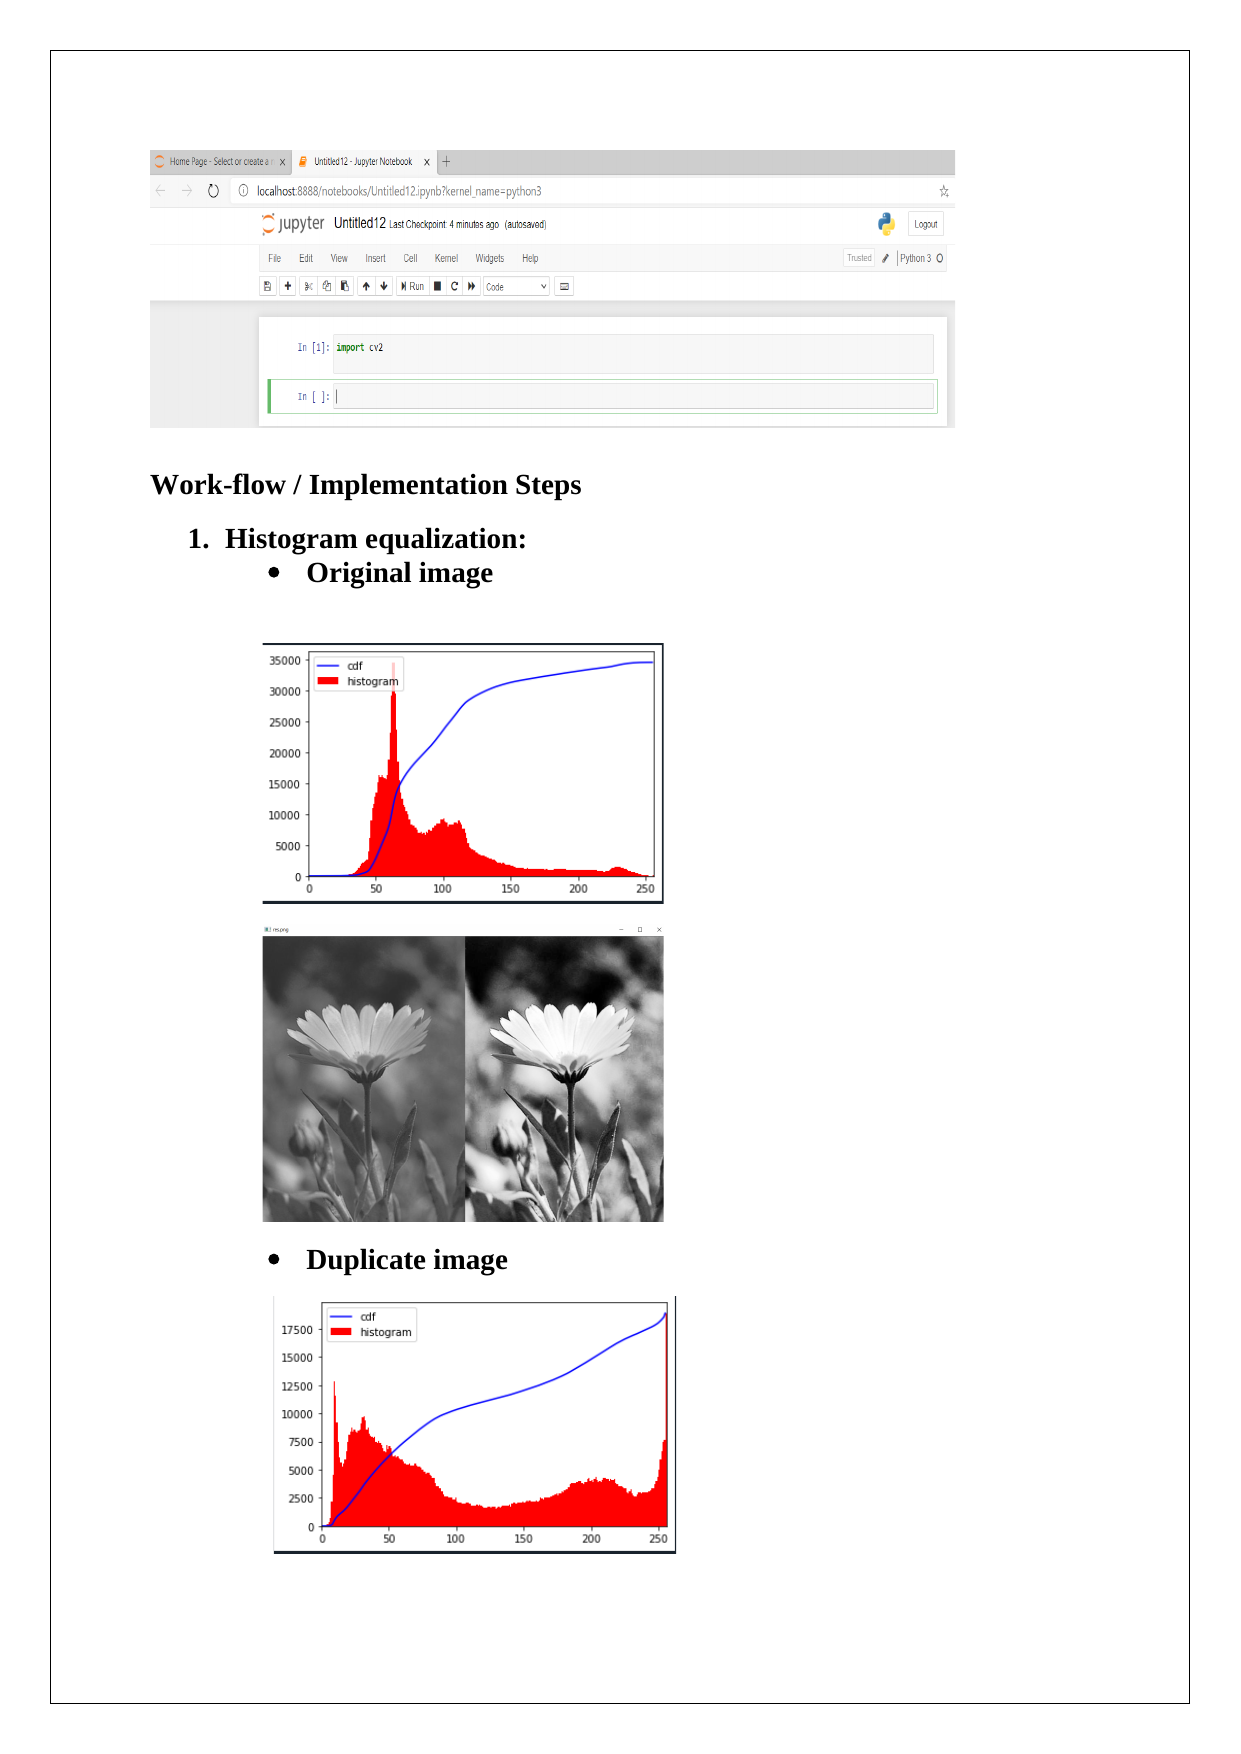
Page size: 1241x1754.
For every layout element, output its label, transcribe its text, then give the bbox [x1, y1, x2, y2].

text Work-flow / Implementation Steps [150, 467, 1090, 501]
picture [150, 150, 955, 428]
list Original image [269, 555, 1090, 589]
list Histogram equalization: [187, 522, 1090, 555]
picture [273, 1296, 677, 1554]
list Duplicate image [269, 1242, 1090, 1276]
picture [262, 924, 664, 1222]
picture [262, 643, 664, 904]
